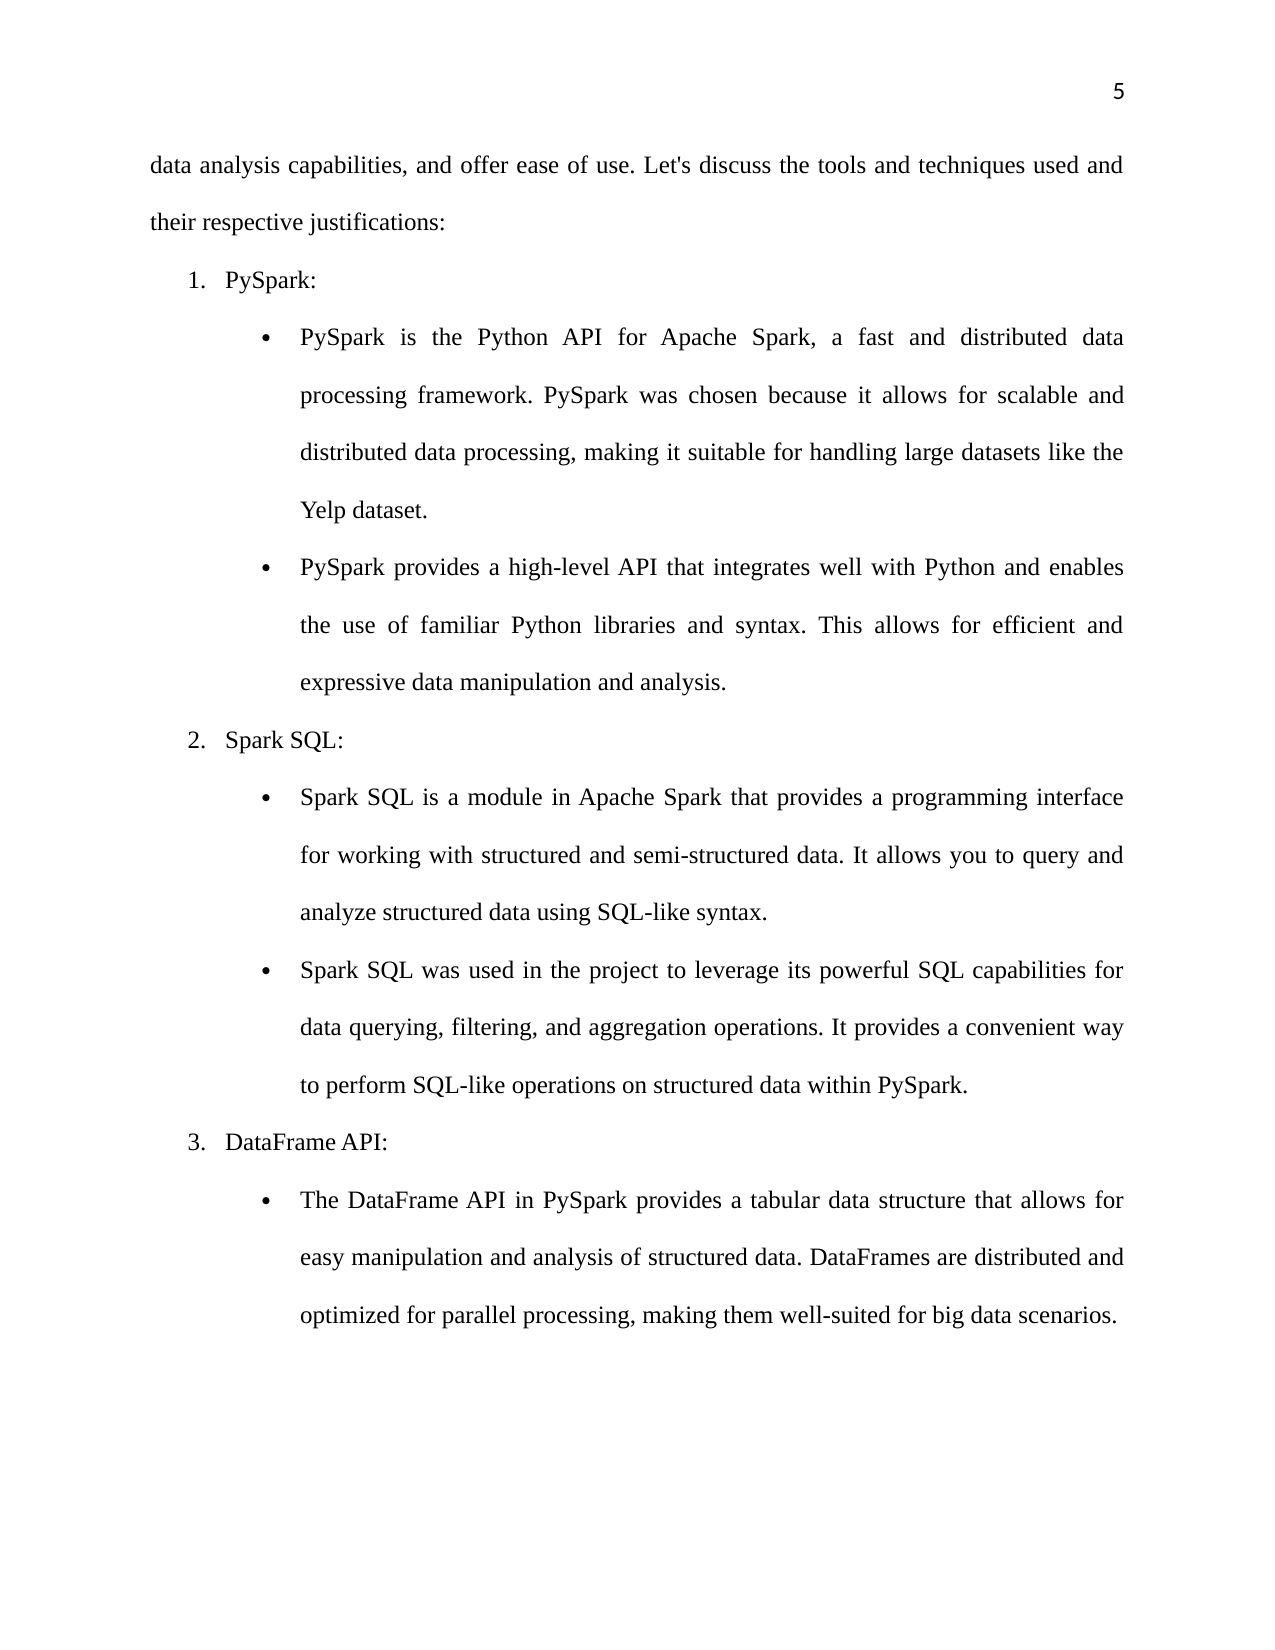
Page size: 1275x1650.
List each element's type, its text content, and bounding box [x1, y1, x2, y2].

list DataFrame API: [187, 1127, 1125, 1156]
list Spark SQL is a module in Apache Spark that provides a programming interface for working with structured and semi-structured data. It allows you to query and analyze structured data using SQL-like syntax. [262, 782, 1125, 926]
list The DataFrame API in PySpark provides a tabular data structure that allows for easy manipulation and analysis of structured data. DataFrames are distributed and optimized for parallel processing, making them well-suited for big data scenarios. [262, 1185, 1125, 1329]
list PySpark provides a high-level API that integrates well with Python and enables the use of familiar Python libraries and syntax. This allows for efficient and expressive data manipulation and analysis. [262, 552, 1125, 696]
list PySpark: [187, 265, 1125, 294]
list Spark SQL was used in the project to leverage its powerful SQL capabilities for data querying, filtering, and aggregation operations. It provides a convenient way to perform SQL-like operations on structured data within PySpark. [262, 955, 1125, 1099]
list PySpark is the Python API for Apache Spark, a fast and distributed data processing framework. PySpark was chosen because it allows for scalable and distributed data processing, making it suitable for handling large datasets like the Yelp dataset. [262, 322, 1125, 524]
list Spark SQL: [187, 725, 1125, 754]
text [150, 150, 1125, 236]
